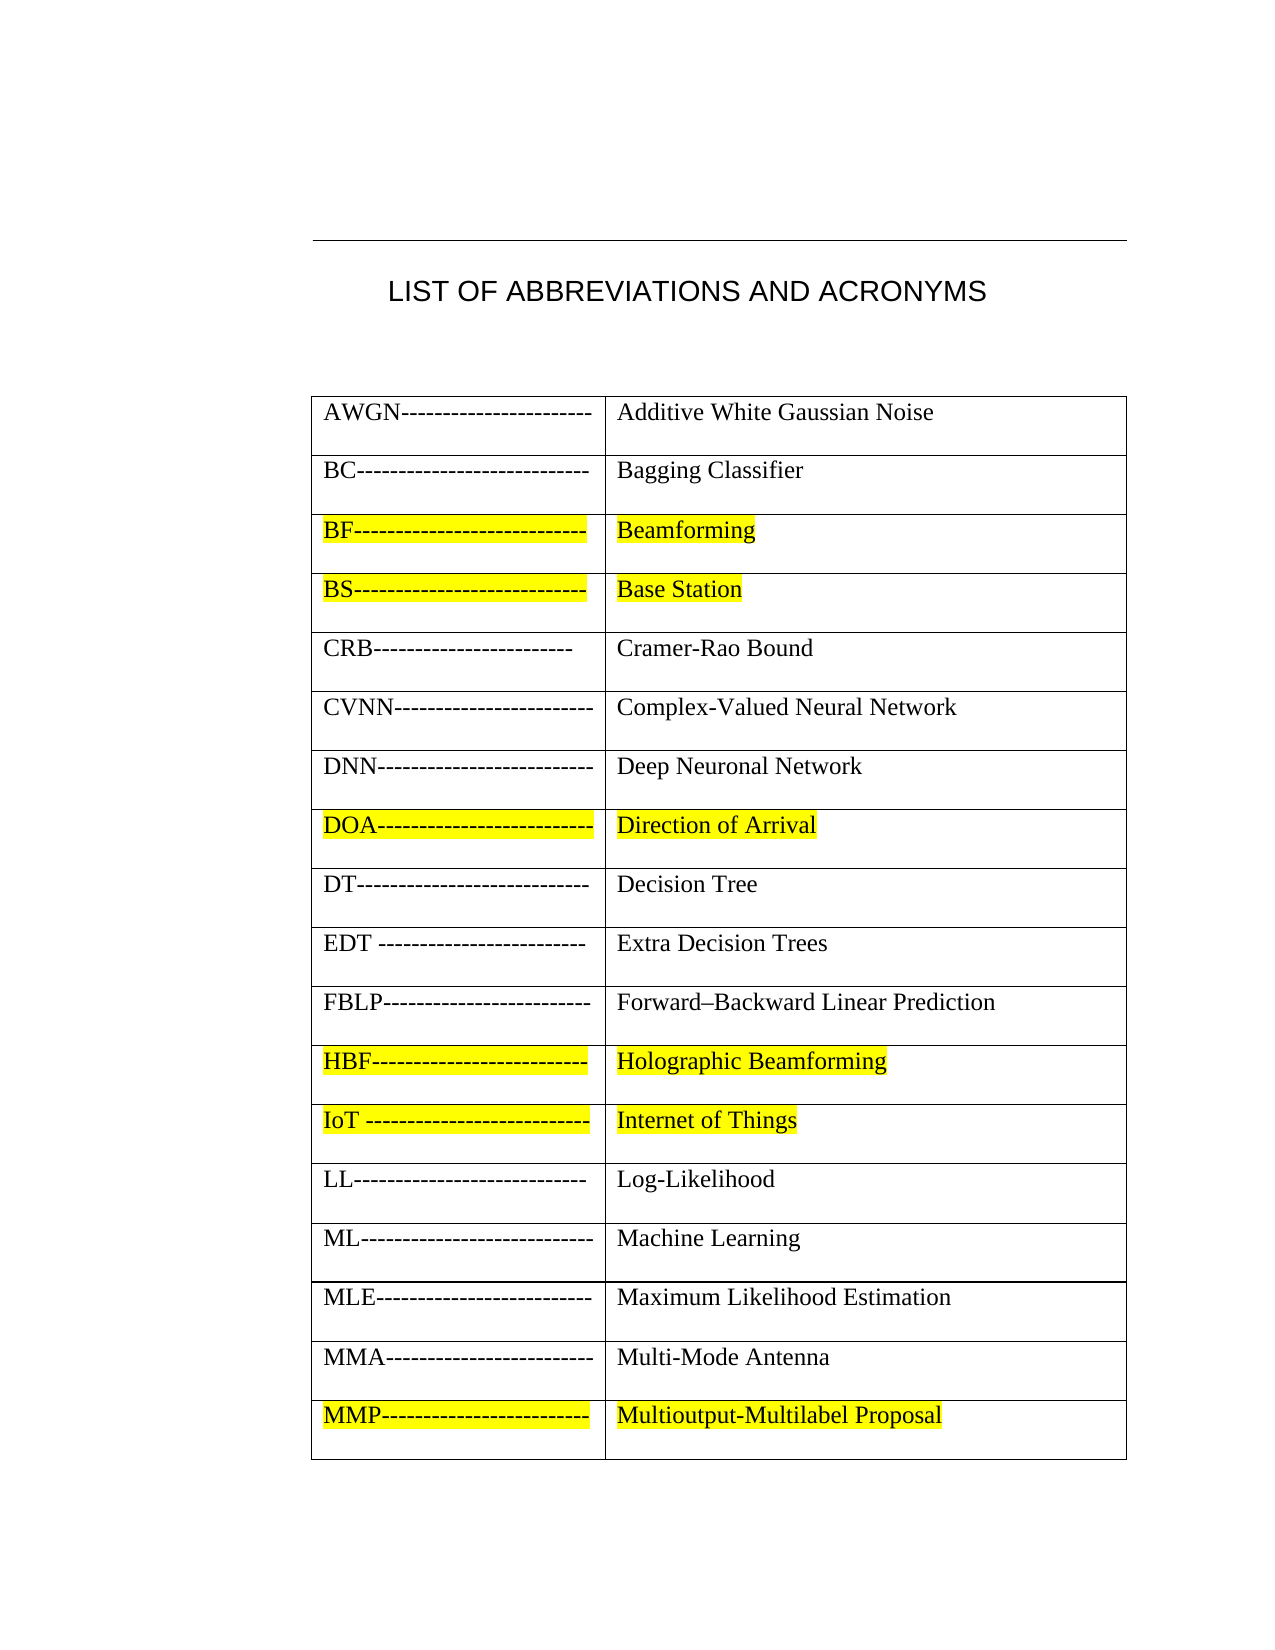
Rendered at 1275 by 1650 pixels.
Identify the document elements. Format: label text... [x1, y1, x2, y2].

table_cell LL---------------------------- [312, 1164, 605, 1222]
table_cell Direction of Arrival [606, 810, 1126, 868]
table_cell Internet of Things [606, 1105, 1126, 1163]
table_cell FBLP------------------------- [312, 987, 605, 1045]
table_header Additive White Gaussian Noise [606, 397, 1126, 454]
table_cell HBF-------------------------- [312, 1046, 605, 1104]
table_cell BF---------------------------- [312, 515, 605, 573]
table_cell Forward–Backward Linear Prediction [606, 987, 1126, 1045]
table_cell DT---------------------------- [312, 869, 605, 927]
table_cell Multioutput-Multilabel Proposal [606, 1401, 1126, 1459]
table_cell Maximum Likelihood Estimation [606, 1283, 1126, 1341]
table_cell BC---------------------------- [312, 456, 605, 514]
table_cell Beamforming [606, 515, 1126, 573]
table_cell MMA------------------------- [312, 1342, 605, 1399]
table_cell Decision Tree [606, 869, 1126, 927]
table_cell Log-Likelihood [606, 1164, 1126, 1222]
table_cell BS---------------------------- [312, 574, 605, 632]
table_cell IoT --------------------------- [312, 1105, 605, 1163]
table_cell Complex-Valued Neural Network [606, 692, 1126, 750]
table_cell DOA-------------------------- [312, 810, 605, 868]
table_cell Machine Learning [606, 1224, 1126, 1281]
table_cell ML---------------------------- [312, 1224, 605, 1281]
table_cell CVNN------------------------ [312, 692, 605, 750]
table_cell Base Station [606, 574, 1126, 632]
table_cell MMP------------------------- [312, 1401, 605, 1459]
table_cell DNN-------------------------- [312, 751, 605, 809]
table_cell CRB------------------------ [312, 633, 605, 691]
table_cell Cramer-Rao Bound [606, 633, 1126, 691]
table_cell Deep Neuronal Network [606, 751, 1126, 809]
table_cell EDT ------------------------- [312, 928, 605, 986]
subtitle LIST OF ABBREVIATIONS AND ACRONYMS [313, 241, 1127, 308]
table_cell Holographic Beamforming [606, 1046, 1126, 1104]
table_cell Bagging Classifier [606, 456, 1126, 514]
table_cell Multi-Mode Antenna [606, 1342, 1126, 1399]
table_header AWGN----------------------- [312, 397, 605, 454]
table_cell Extra Decision Trees [606, 928, 1126, 986]
table_cell MLE-------------------------- [312, 1283, 605, 1341]
